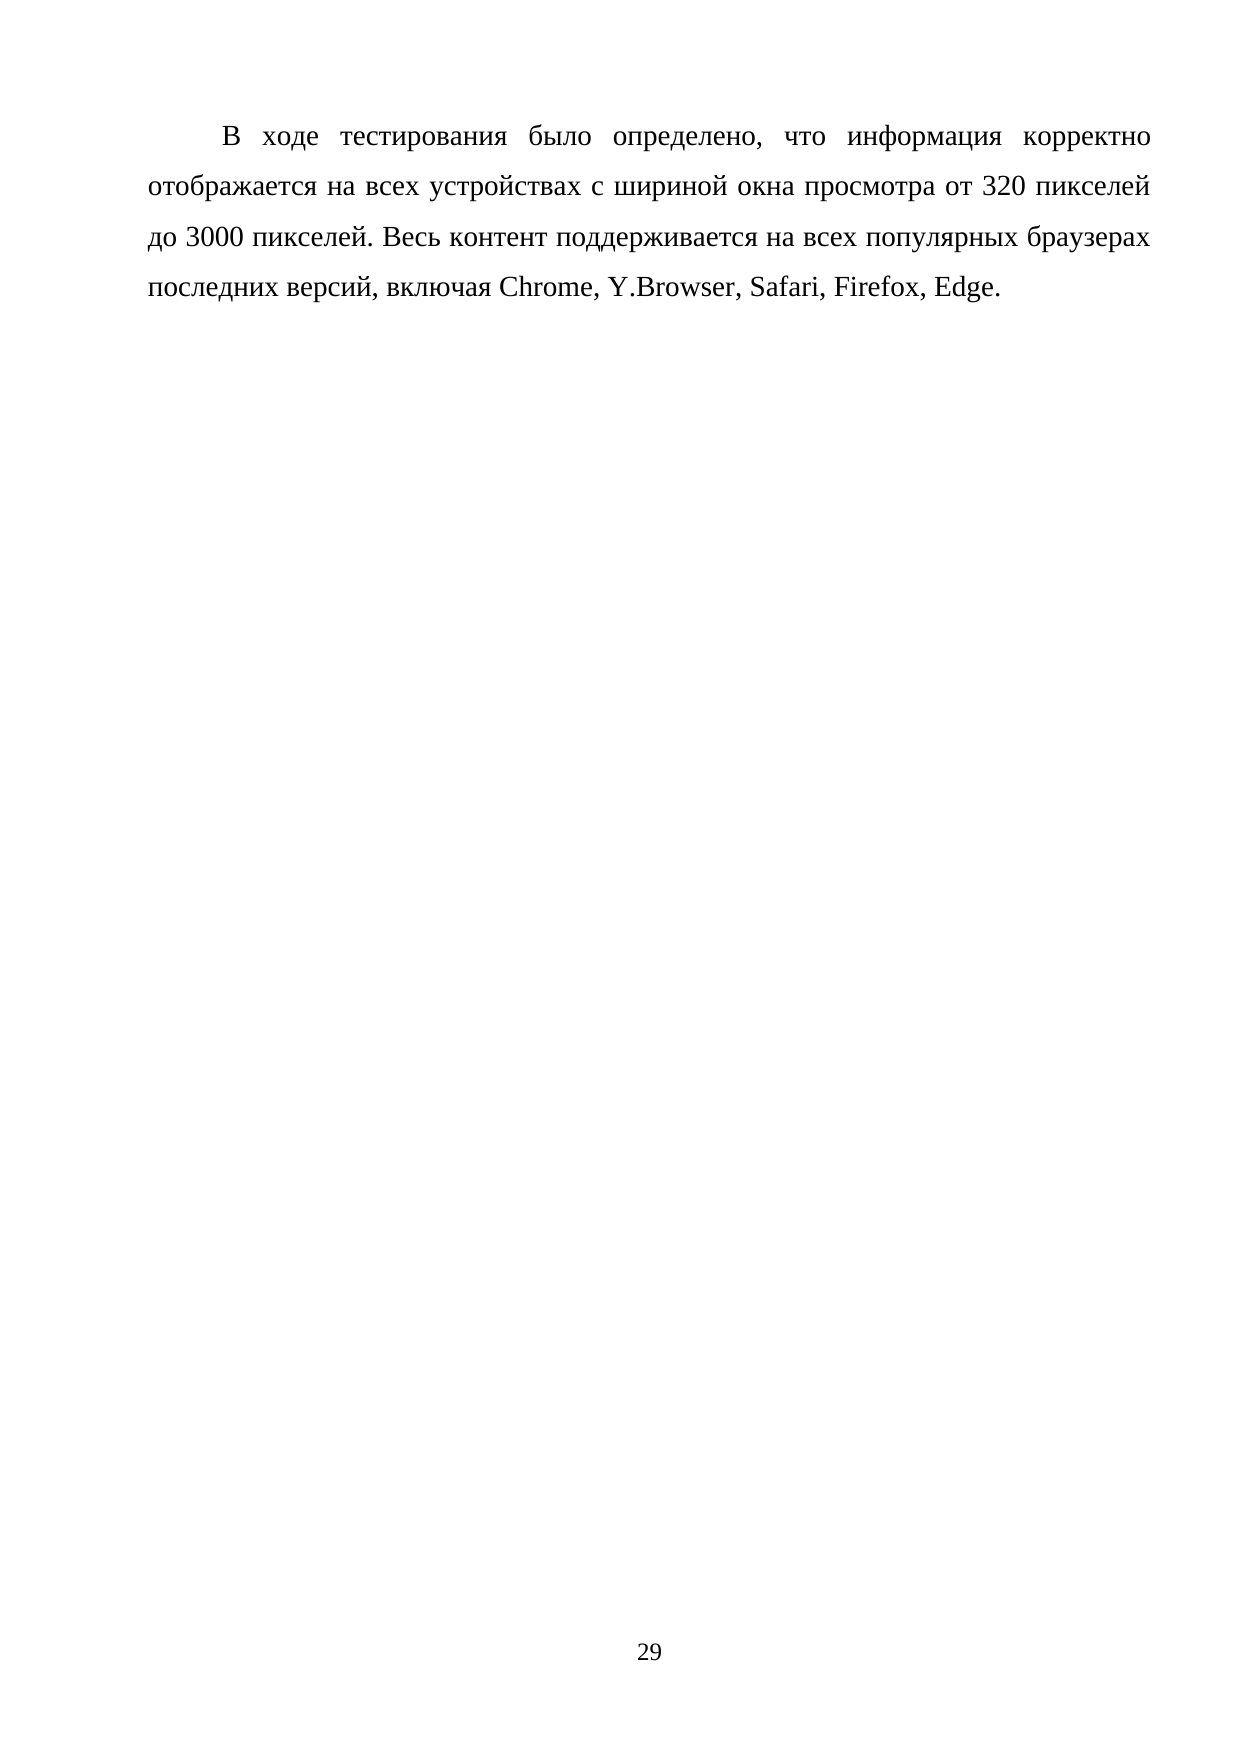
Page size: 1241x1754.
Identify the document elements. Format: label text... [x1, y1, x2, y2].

text В ходе тестирования было определено, что информация корректно отображается на всех устройствах с шириной окна просмотра от 320 пикселей до 3000 пикселей. Весь контент поддерживается на всех популярных браузерах последних версий, включая Chrome, Y.Browser, Safari, Firefox, Edge. [148, 118, 1152, 303]
